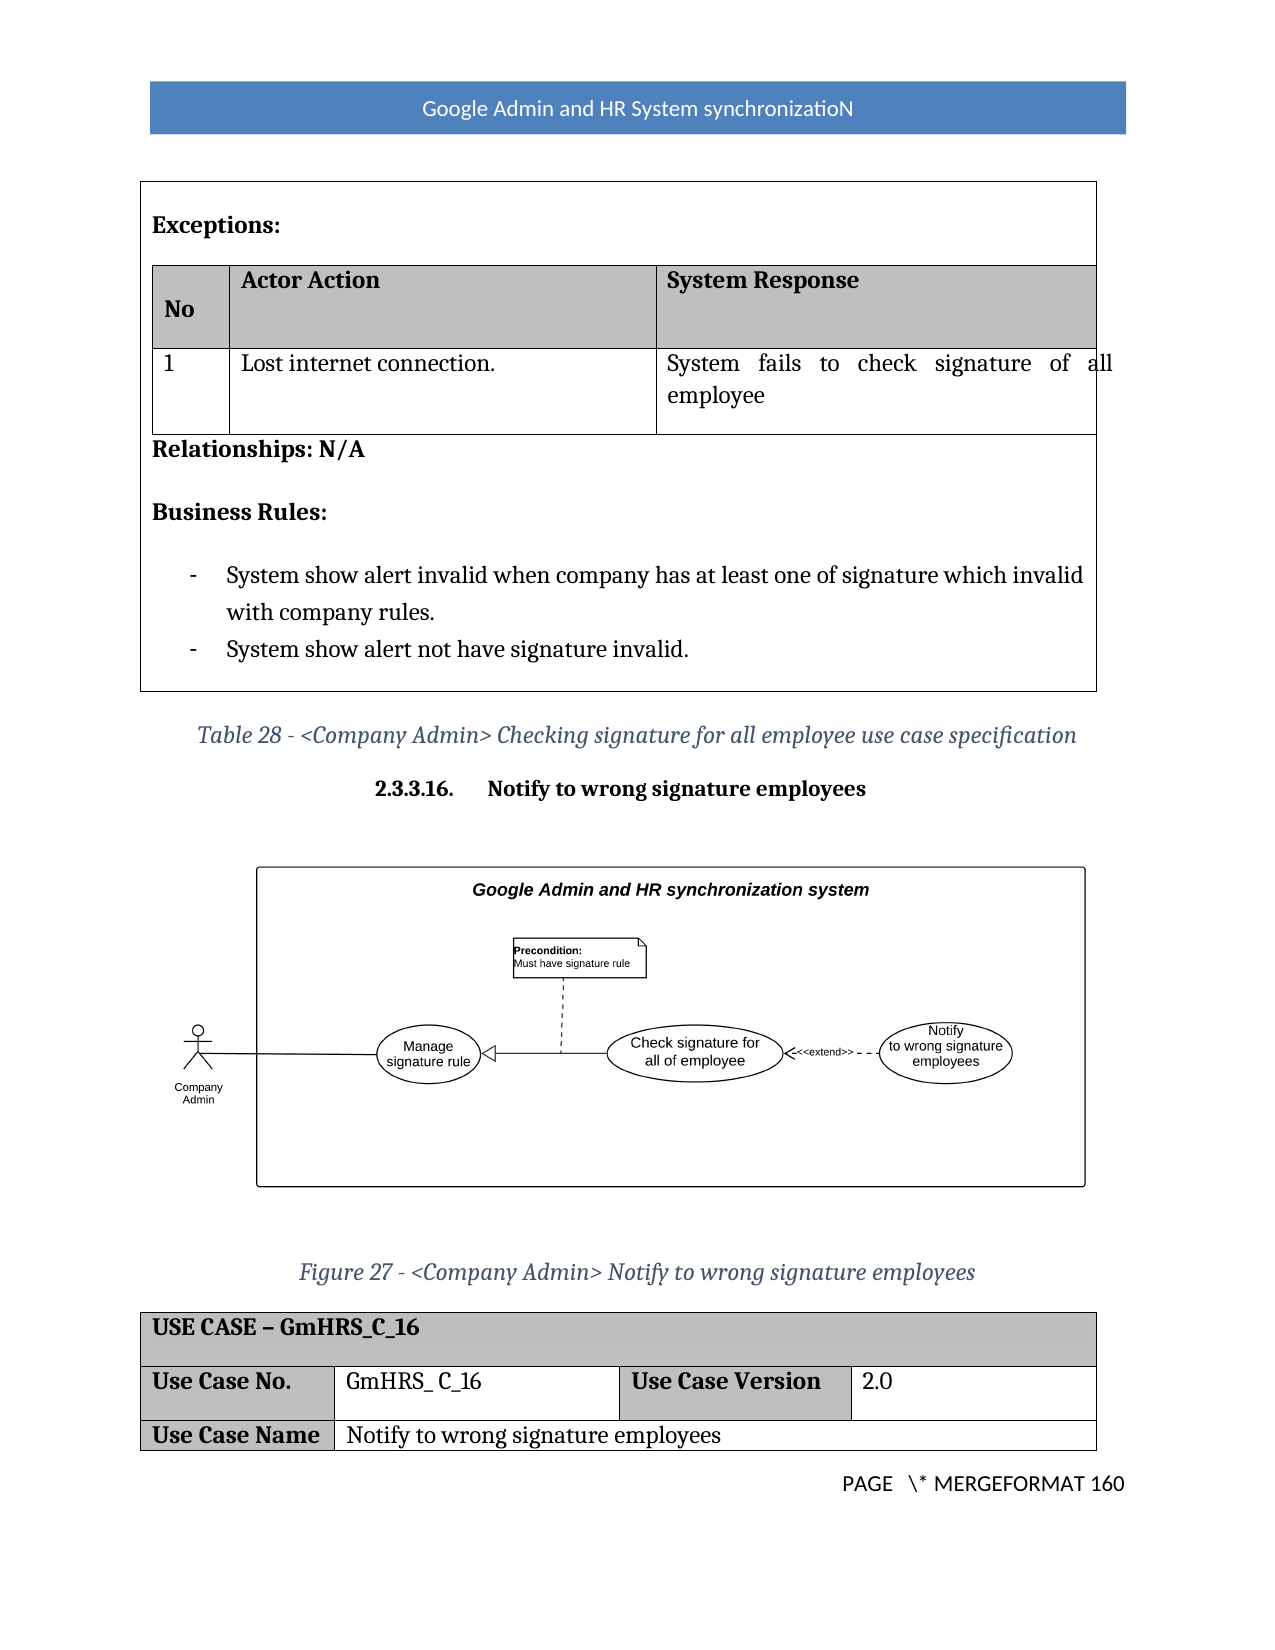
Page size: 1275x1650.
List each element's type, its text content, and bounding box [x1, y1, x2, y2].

table_cell Use Case Name [141, 1421, 334, 1450]
subtitle Notify to wrong signature employees [375, 775, 1125, 802]
text Figure 27 - <Company Admin> Notify to wrong signature employees [150, 1258, 1125, 1287]
picture [150, 826, 1125, 1225]
table_cell Use Case No. [141, 1367, 334, 1420]
text Table 28 - <Company Admin> Checking signature for all employee use case specification [150, 721, 1125, 750]
table_cell GmHRS_ C_16 [335, 1367, 619, 1420]
table_cell Notify to wrong signature employees [335, 1421, 1096, 1450]
table_cell 2.0 [852, 1367, 1096, 1420]
table_cell Use Case Version [620, 1367, 851, 1420]
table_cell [141, 182, 1096, 691]
table_header USE CASE – GmHRS_C_16 [141, 1313, 1096, 1366]
